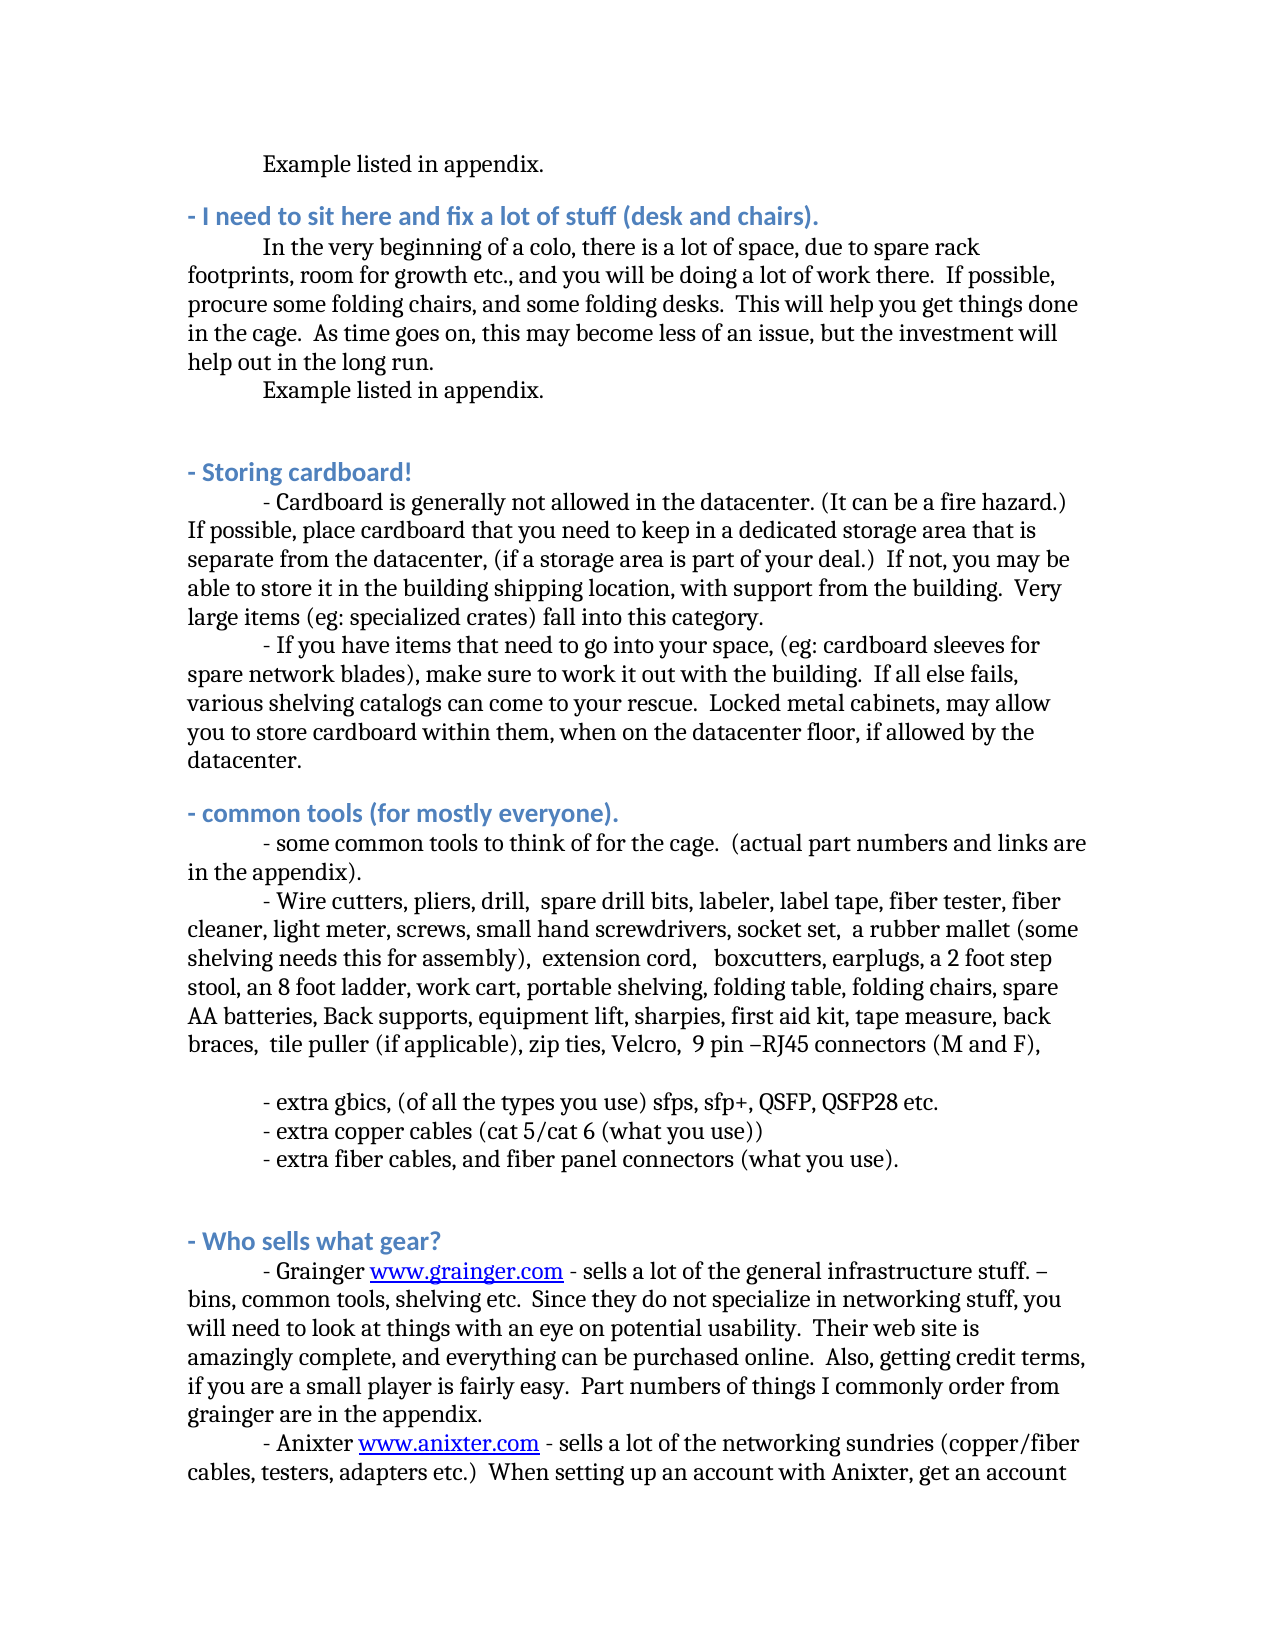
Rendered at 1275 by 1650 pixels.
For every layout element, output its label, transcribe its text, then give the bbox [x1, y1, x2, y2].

text Example listed in appendix. [187, 150, 1087, 179]
subtitle - I need to sit here and fix a lot of stuff (desk and chairs). [187, 199, 1087, 233]
text - extra gbics, (of all the types you use) sfps, sfp+, QSFP, QSFP28 etc. [187, 1088, 1087, 1117]
text - Wire cutters, pliers, drill, spare drill bits, labeler, label tape, fiber tester, fiber cleaner, light meter, screws, small hand screwdrivers, socket set, a rubber mallet (some shelving needs this for assembly), extension cord, boxcutters, earplugs, a 2 foot step stool, an 8 foot ladder, work cart, portable shelving, folding table, folding chairs, spare AA batteries, Back supports, equipment lift, sharpies, first aid kit, tape measure, back braces, tile puller (if applicable), zip ties, Velcro, 9 pin –RJ45 connectors (M and F), [187, 887, 1087, 1059]
text - extra fiber cables, and fiber panel connectors (what you use). [187, 1145, 1087, 1174]
text - If you have items that need to go into your space, (eg: cardboard sleeves for spare network blades), make sure to work it out with the building. If all else fails, various shelving catalogs can come to your rescue. Locked metal cabinets, may allow you to store cardboard within them, when on the datacenter floor, if allowed by the datacenter. [187, 631, 1087, 775]
text - extra copper cables (cat 5/cat 6 (what you use)) [187, 1117, 1087, 1145]
text - Cardboard is generally not allowed in the datacenter. (It can be a fire hazard.) If possible, place cardboard that you need to keep in a dedicated storage area that is separate from the datacenter, (if a storage area is part of your deal.) If not, you may be able to store it in the building shipping location, with support from the building. Very large items (eg: specialized crates) fall into this category. [187, 488, 1087, 631]
subtitle - common tools (for mostly everyone). [187, 796, 1087, 829]
text - Grainger www.grainger.com - sells a lot of the general infrastructure stuff. – bins, common tools, shelving etc. Since they do not specialize in networking stuff, you will need to look at things with an eye on potential usability. Their web site is amazingly complete, and everything can be purchased online. Also, getting credit terms, if you are a small player is fairly easy. Part numbers of things I commonly order from grainger are in the appendix. [187, 1257, 1087, 1429]
subtitle - Storing cardboard! [187, 455, 1087, 488]
text Example listed in appendix. [187, 376, 1087, 405]
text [187, 1429, 1087, 1487]
subtitle - Who sells what gear? [187, 1224, 1087, 1257]
text In the very beginning of a colo, there is a lot of space, due to spare rack footprints, room for growth etc., and you will be doing a lot of work there. If possible, procure some folding chairs, and some folding desks. This will help you get things done in the cage. As time goes on, this may become less of an issue, but the investment will help out in the long run. [187, 233, 1087, 376]
text - some common tools to think of for the cage. (actual part numbers and links are in the appendix). [187, 829, 1087, 887]
